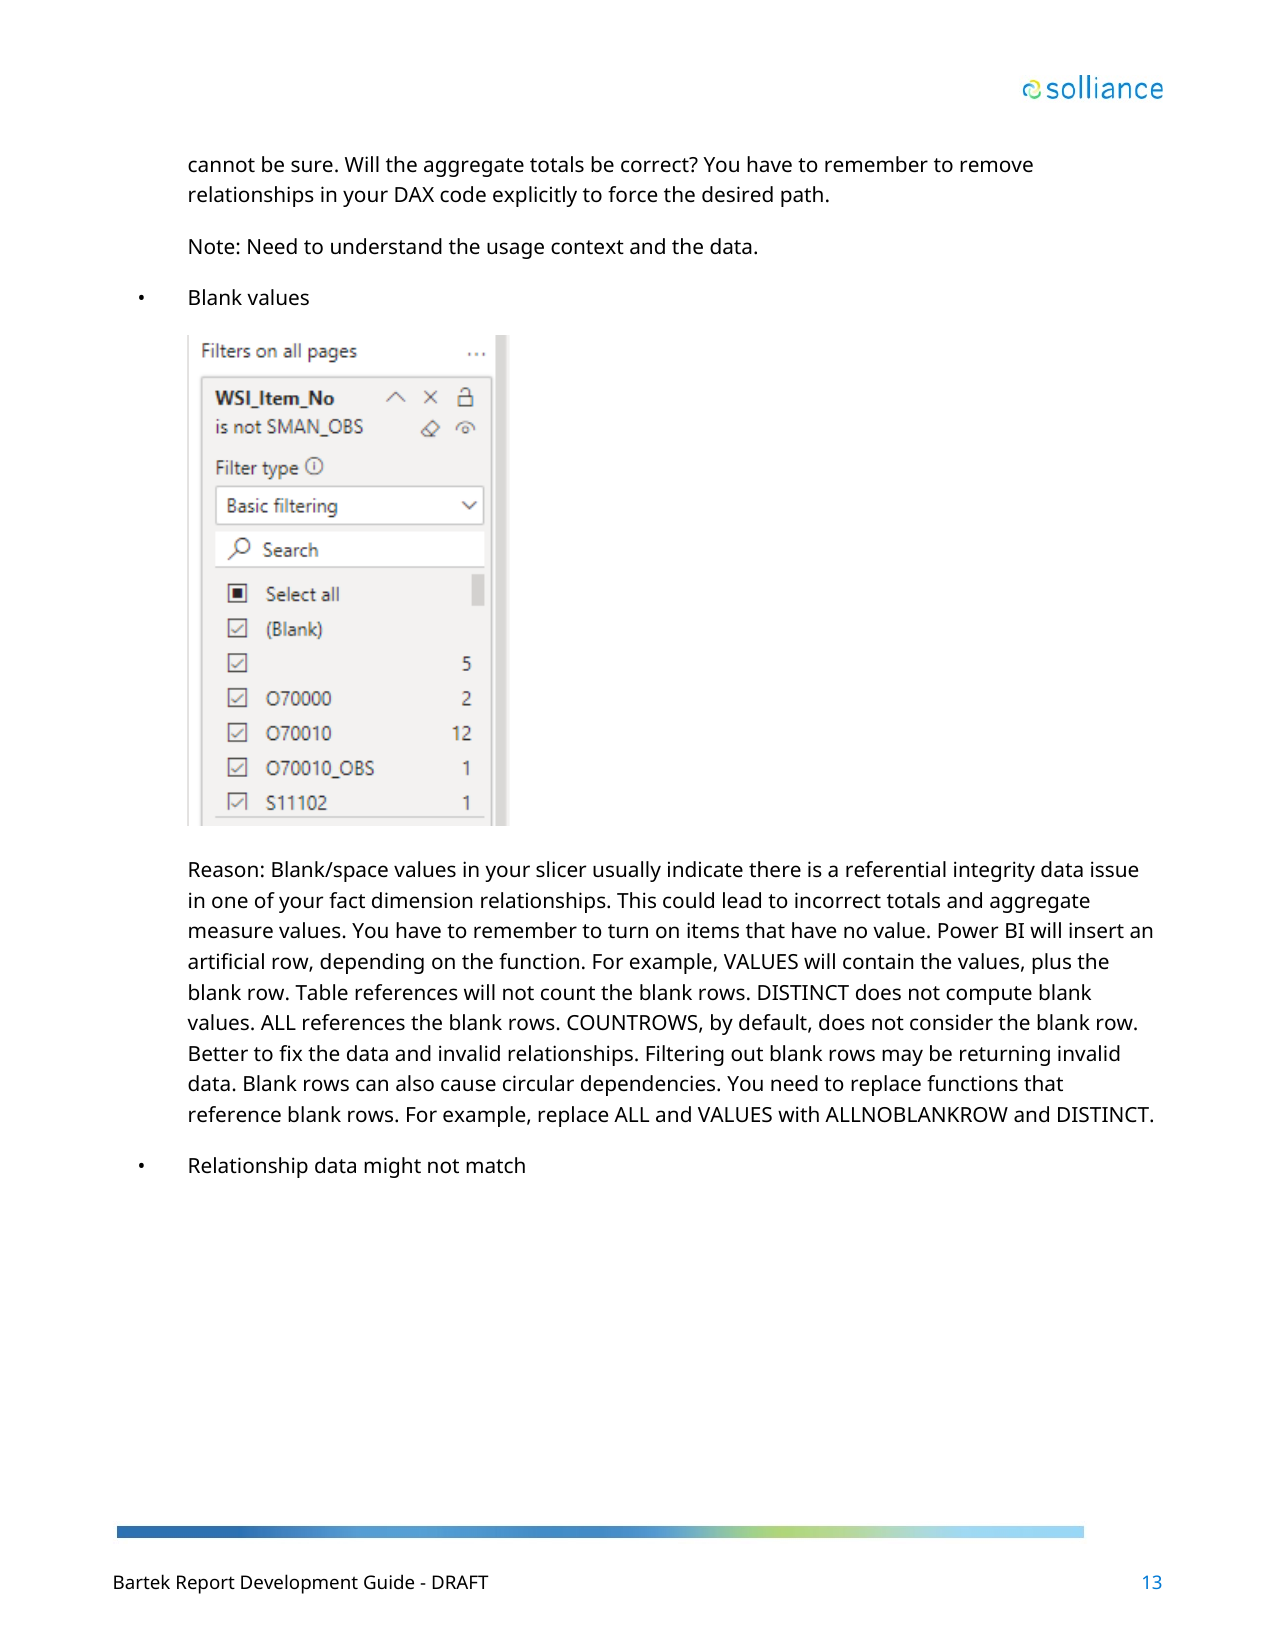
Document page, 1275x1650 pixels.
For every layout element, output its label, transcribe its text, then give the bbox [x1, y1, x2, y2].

list Relationship data might not match [137, 1152, 1162, 1180]
picture [187, 335, 510, 826]
list Reason: Blank/space values in your slicer usually indicate there is a referential integrity data issue in one of your fact dimension relationships. This could lead to incorrect totals and aggregate measure values. You have to remember to turn on items that have no value. Power BI will insert an artificial row, depending on the function. For example, VALUES will contain the values, plus the blank row. Table references will not count the blank rows. DISTINCT does not compute blank values. ALL references the blank rows. COUNTROWS, by default, does not consider the blank row. Better to fix the data and invalid relationships. Filtering out blank rows may be returning invalid data. Blank rows can also cause circular dependencies. You need to replace functions that reference blank rows. For example, replace ALL and VALUES with ALLNOBLANKROW and DISTINCT. [137, 855, 1162, 1129]
picture [112, 1521, 1088, 1544]
list Blank values [137, 283, 1162, 312]
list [137, 150, 1162, 209]
list Note: Need to understand the usage context and the data. [137, 232, 1162, 261]
picture [1018, 75, 1163, 103]
